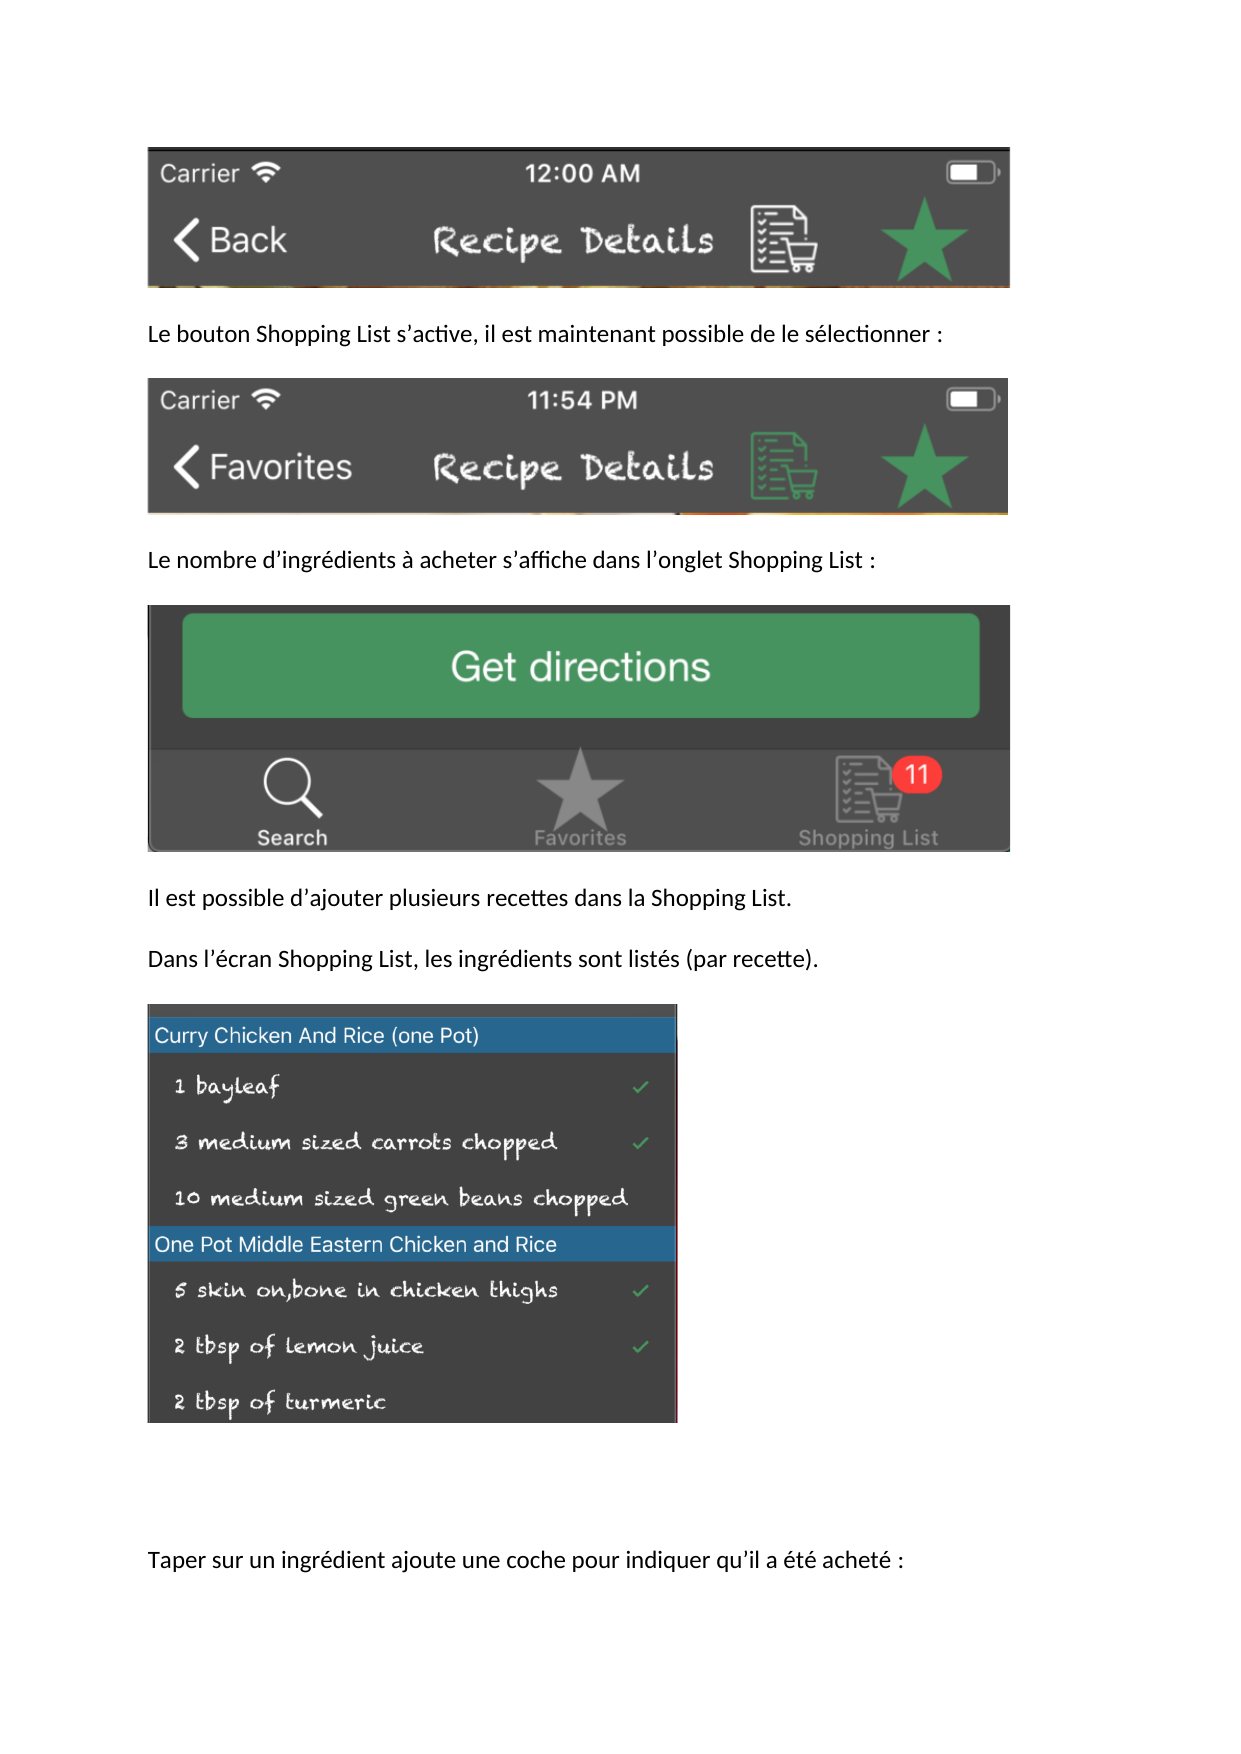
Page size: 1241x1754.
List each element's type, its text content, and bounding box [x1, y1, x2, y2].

picture [147, 378, 1008, 515]
picture [147, 1004, 678, 1423]
text Le nombre d’ingrédients à acheter s’affiche dans l’onglet Shopping List : [148, 545, 1093, 575]
text Taper sur un ingrédient ajoute une coche pour indiquer qu’il a été acheté : [148, 1544, 1093, 1575]
picture [147, 605, 1010, 852]
picture [147, 147, 1010, 288]
text Dans l’écran Shopping List, les ingrédients sont listés (par recette). [148, 943, 1093, 974]
text Il est possible d’ajouter plusieurs recettes dans la Shopping List. [148, 882, 1093, 913]
text Le bouton Shopping List s’active, il est maintenant possible de le sélectionner : [148, 318, 1093, 348]
